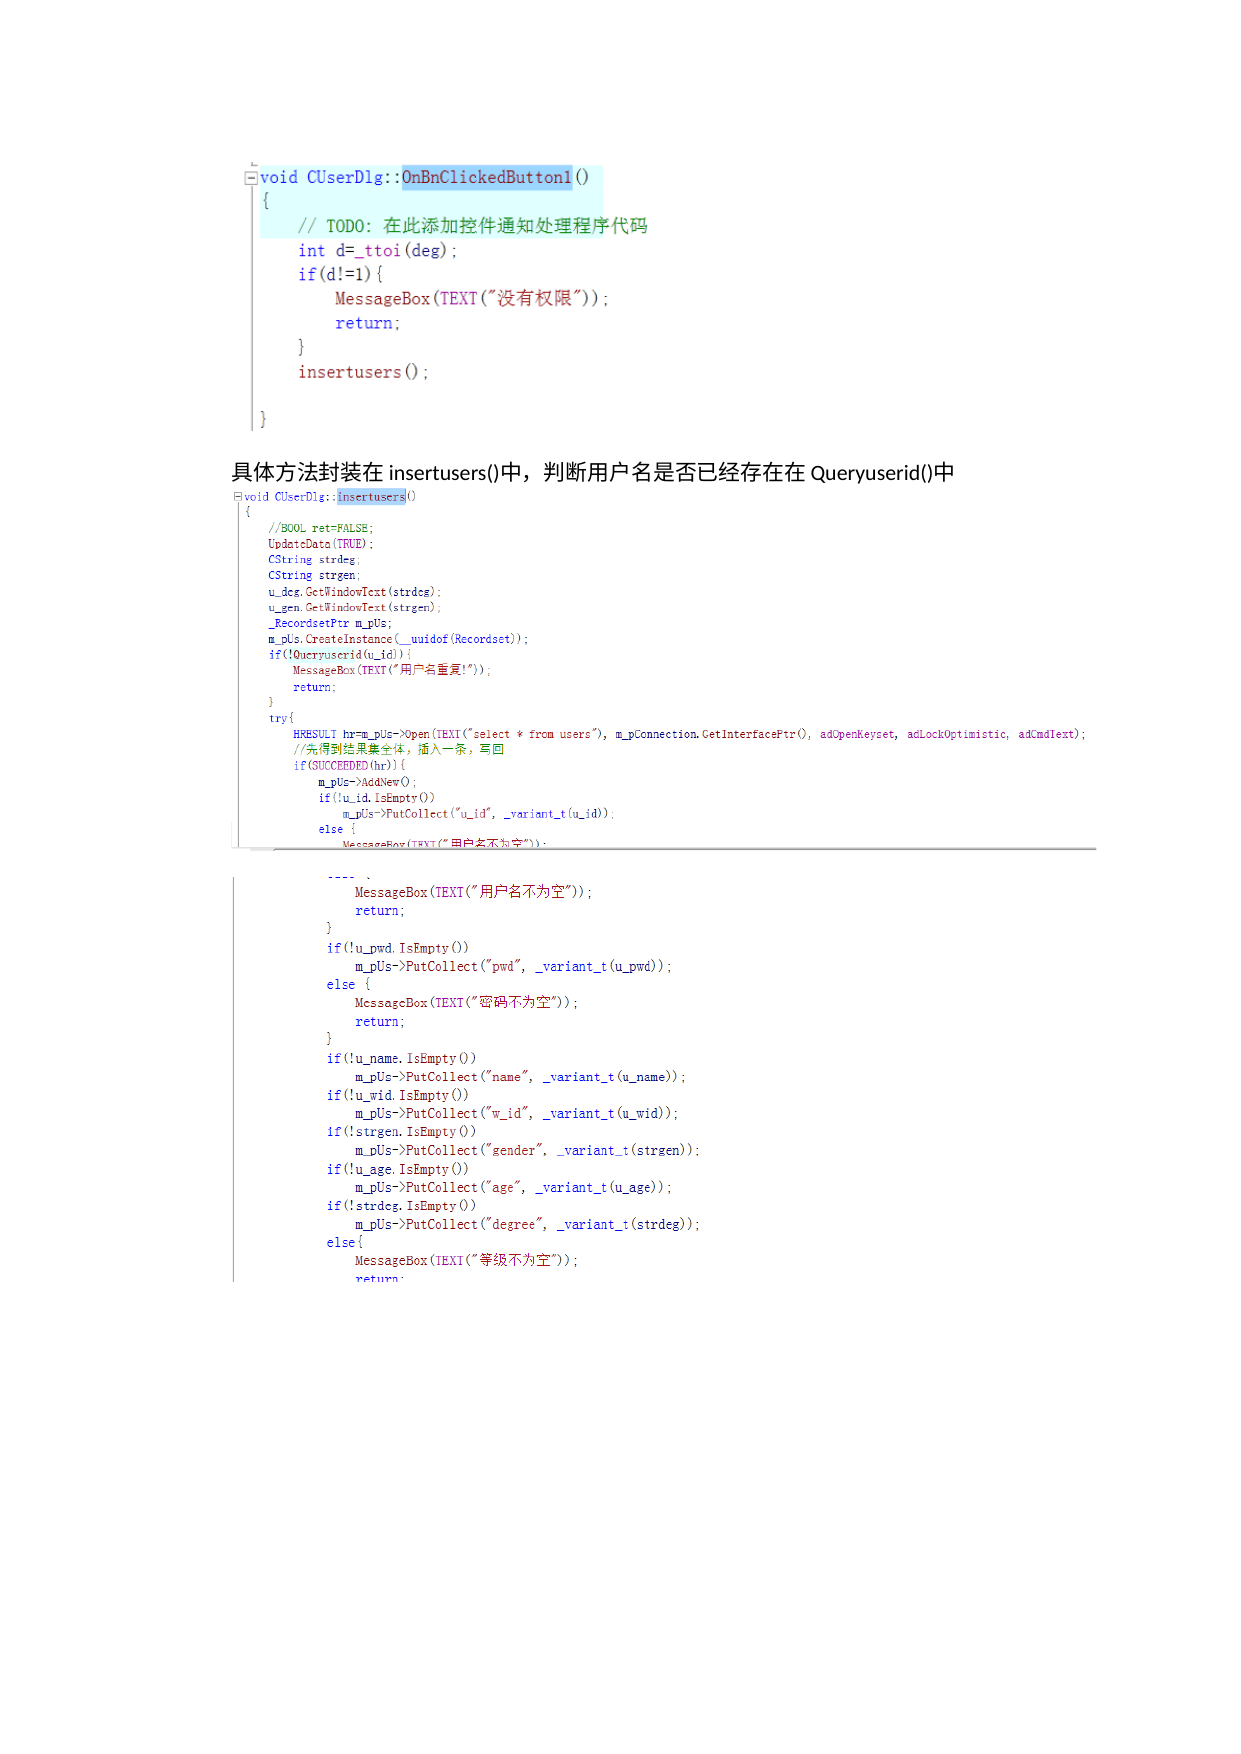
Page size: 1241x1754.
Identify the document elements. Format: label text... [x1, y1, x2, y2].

picture [231, 487, 1097, 851]
picture [231, 877, 904, 1282]
picture [231, 162, 699, 431]
text 具体方法封装在insertusers()中，判断用户名是否已经存在在Queryuserid()中 [231, 454, 1053, 487]
